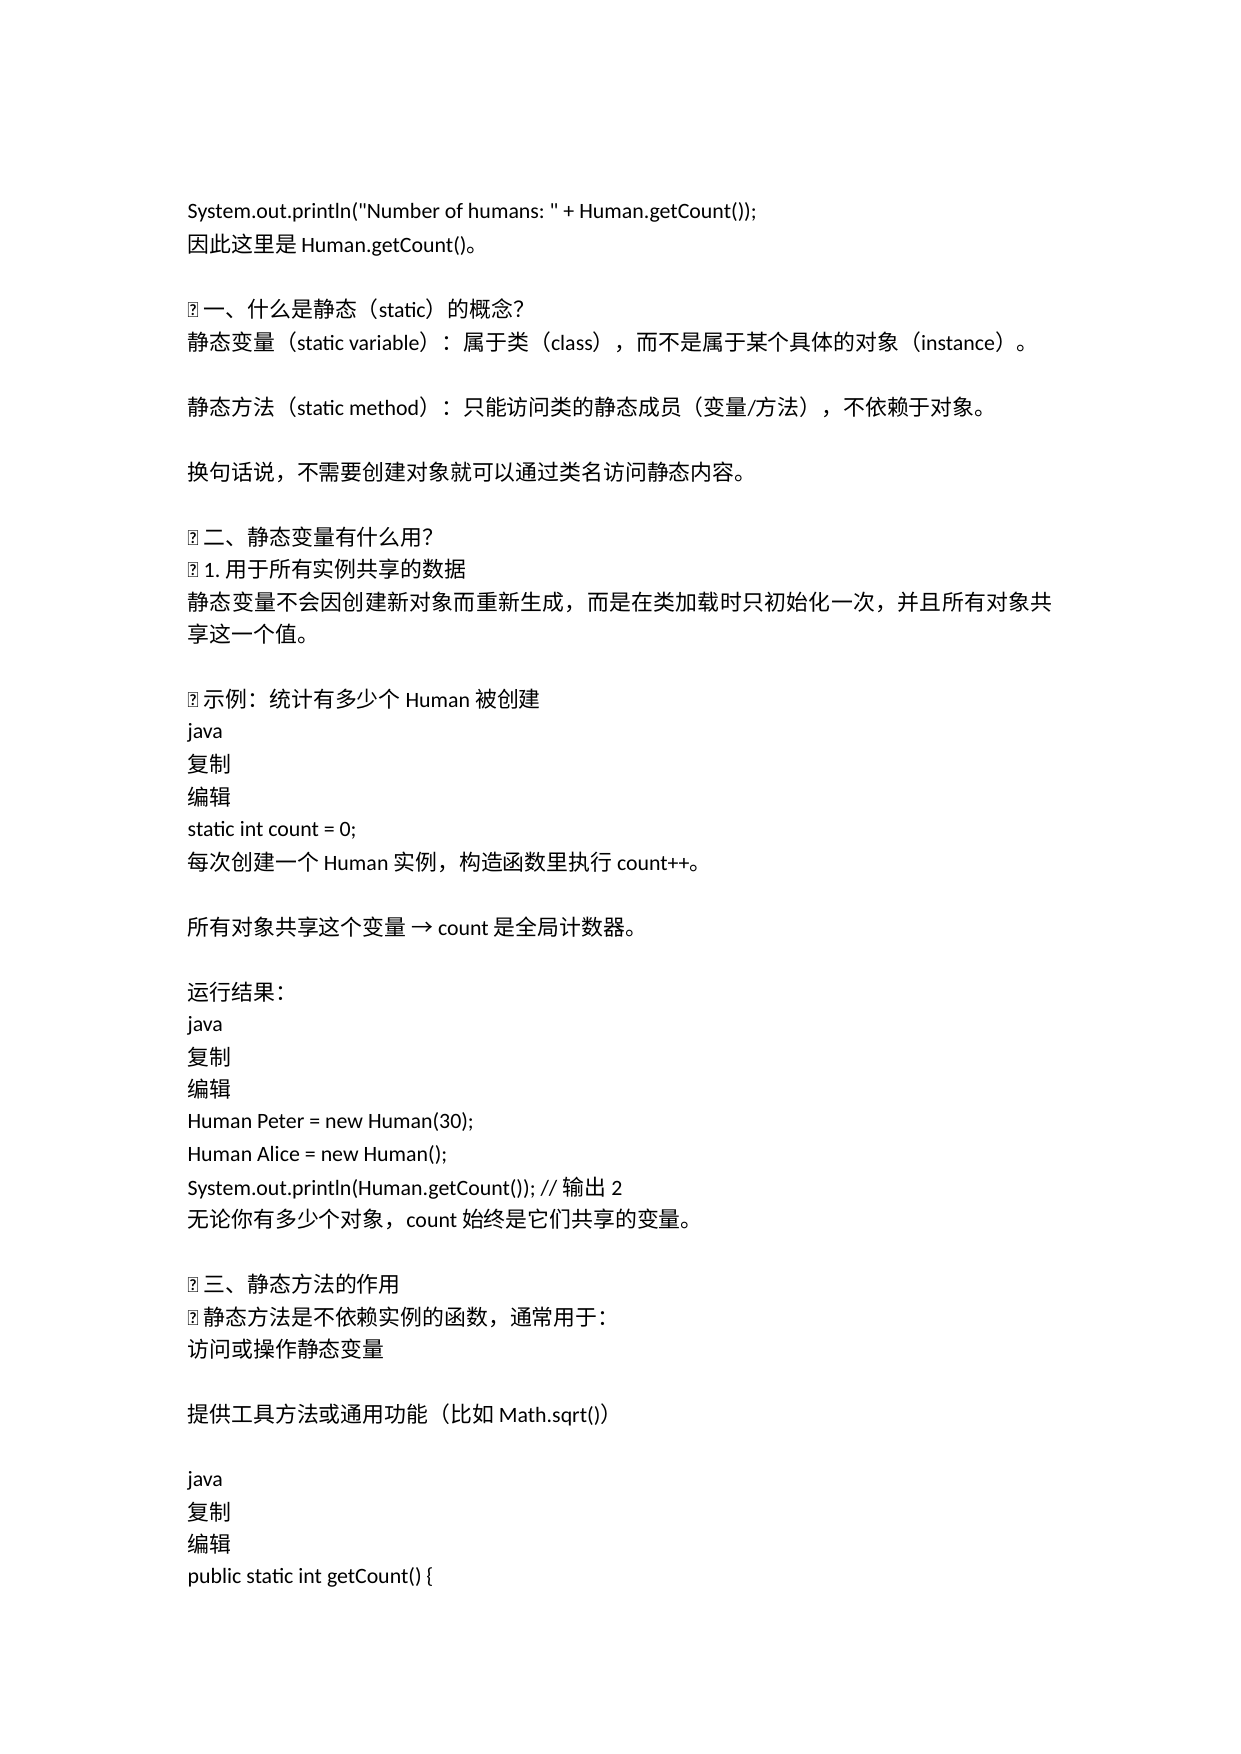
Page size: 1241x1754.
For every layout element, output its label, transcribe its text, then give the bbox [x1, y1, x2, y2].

text 复制 [187, 747, 1053, 779]
text ✅ 二、静态变量有什么用？ [187, 519, 1053, 552]
text 静态变量不会因创建新对象而重新生成，而是在类加载时只初始化一次，并且所有对象共享这一个值。 [187, 584, 1053, 649]
text 🧮 1. 用于所有实例共享的数据 [187, 552, 1053, 584]
text 📌 示例：统计有多少个 Human 被创建 [187, 682, 1053, 714]
text 复制 [187, 1039, 1053, 1072]
text Human Alice = new Human(); [187, 1137, 1053, 1169]
text System.out.println("Number of humans: " + Human.getCount()); [187, 194, 1053, 227]
text 编辑 [187, 1527, 1053, 1559]
text java [187, 714, 1053, 747]
text public static int getCount() { [187, 1559, 1053, 1592]
text 💡 静态方法是不依赖实例的函数，通常用于： [187, 1299, 1053, 1332]
text System.out.println(Human.getCount()); // 输出 2 [187, 1169, 1053, 1202]
text 访问或操作静态变量 [187, 1332, 1053, 1364]
text 静态方法（static method）：只能访问类的静态成员（变量/方法），不依赖于对象。 [187, 389, 1053, 422]
text 编辑 [187, 1072, 1053, 1104]
text 换句话说，不需要创建对象就可以通过类名访问静态内容。 [187, 454, 1053, 487]
text ✅ 三、静态方法的作用 [187, 1267, 1053, 1299]
text 编辑 [187, 779, 1053, 812]
text ✅ 一、什么是静态（static）的概念？ [187, 292, 1053, 324]
text 因此这里是Human.getCount()。 [187, 227, 1053, 259]
text Human Peter = new Human(30); [187, 1104, 1053, 1137]
text 静态变量（static variable）：属于类（class），而不是属于某个具体的对象（instance）。 [187, 324, 1053, 357]
text 所有对象共享这个变量 → count 是全局计数器。 [187, 909, 1053, 942]
text static int count = 0; [187, 812, 1053, 844]
text 每次创建一个 Human 实例，构造函数里执行 count++。 [187, 844, 1053, 877]
text 提供工具方法或通用功能（比如 Math.sqrt()） [187, 1397, 1053, 1429]
text 无论你有多少个对象，count 始终是它们共享的变量。 [187, 1202, 1053, 1234]
text 复制 [187, 1494, 1053, 1527]
text java [187, 1007, 1053, 1039]
text 运行结果： [187, 974, 1053, 1007]
text java [187, 1462, 1053, 1494]
